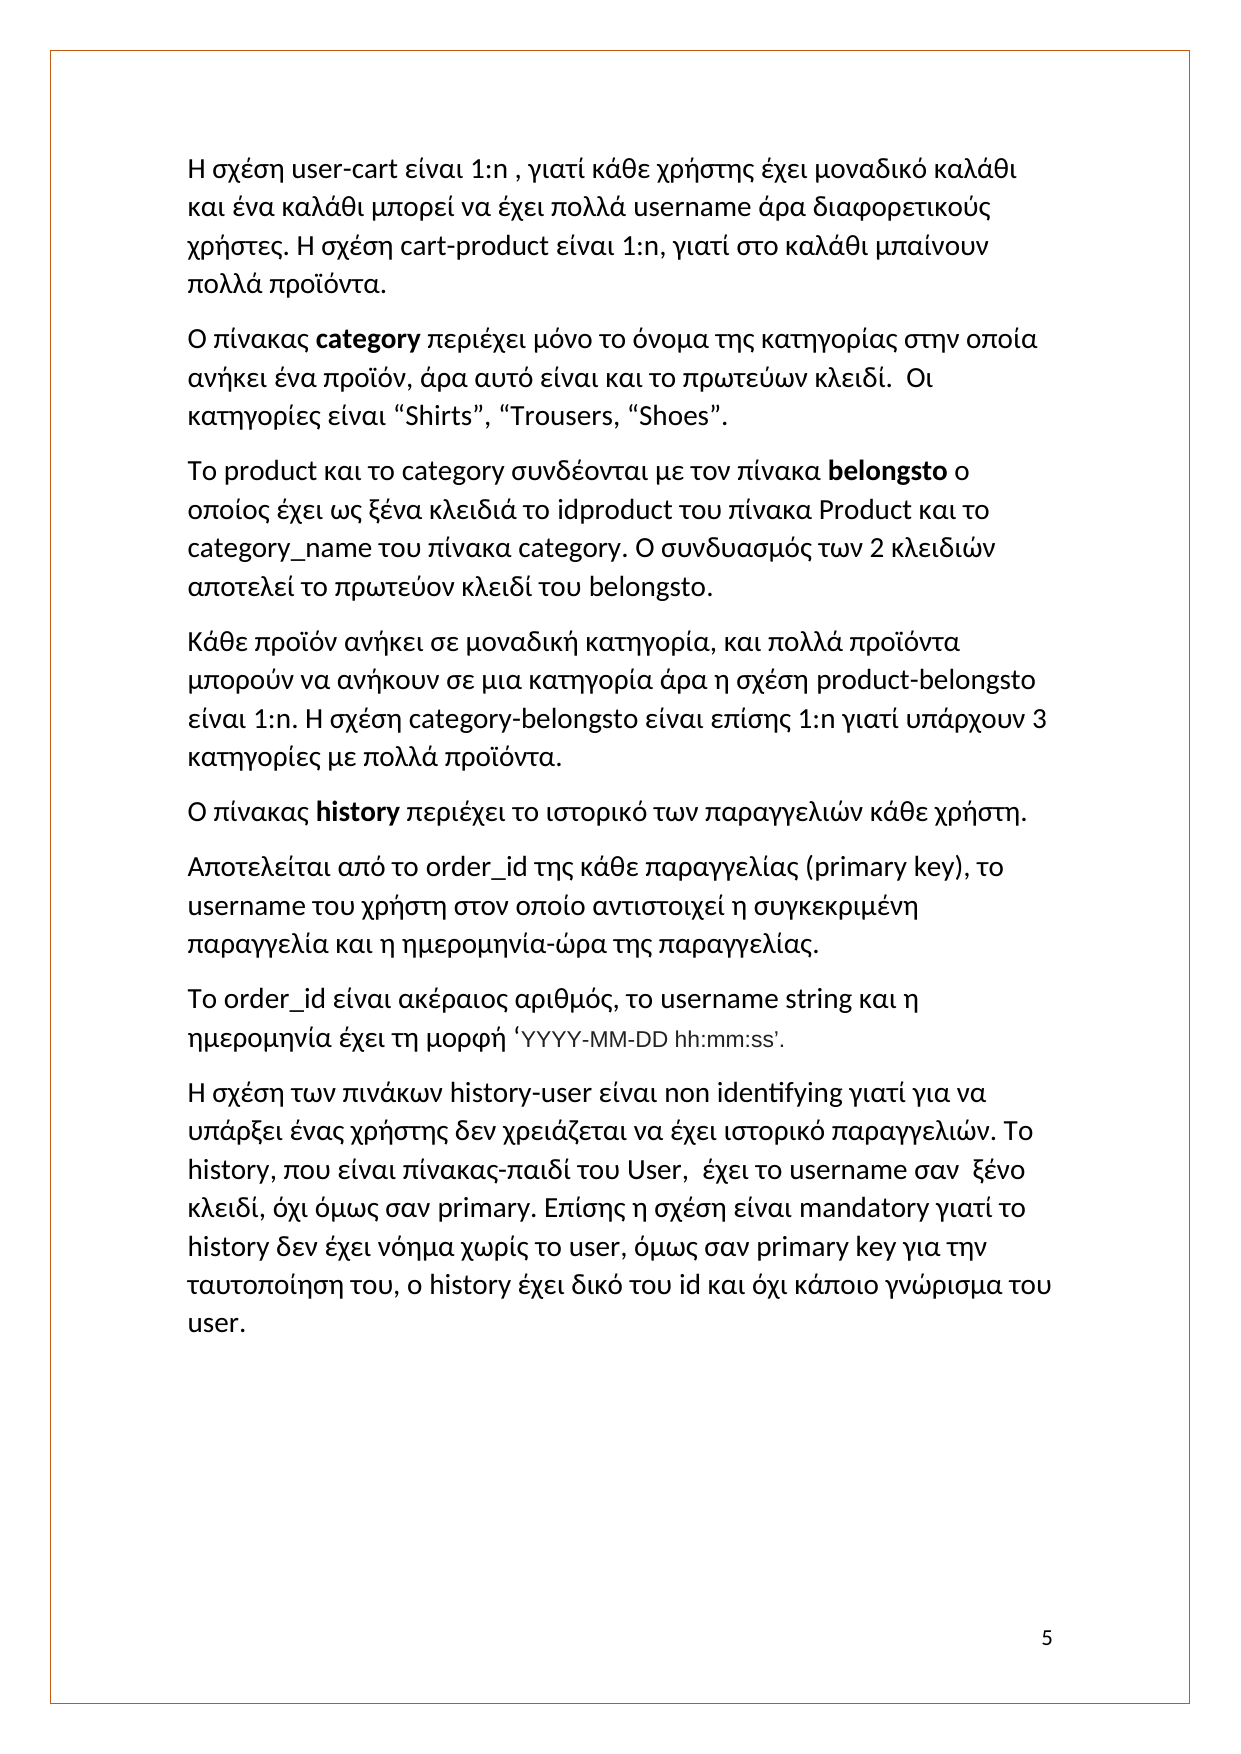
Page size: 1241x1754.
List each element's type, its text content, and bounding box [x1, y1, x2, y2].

text Ο πίνακας history περιέχει το ιστορικό των παραγγελιών κάθε χρήστη. [187, 793, 1053, 829]
text Ο πίνακας category περιέχει μόνο το όνομα της κατηγορίας στην οποία ανήκει ένα προϊόν, άρα αυτό είναι και το πρωτεύων κλειδί. Οι κατηγορίες είναι “Shirts”, “Trousers, “Shoes”. [187, 320, 1053, 433]
text Το order_id είναι ακέραιος αριθμός, το username string και η ημερομηνία έχει τη μορφή ‘YYYY-MM-DD hh:mm:ss’. [187, 980, 1053, 1054]
text Κάθε προϊόν ανήκει σε μοναδική κατηγορία, και πολλά προϊόντα μπορούν να ανήκουν σε μια κατηγορία άρα η σχέση product-belongsto είναι 1:n. Η σχέση category-belongsto είναι επίσης 1:n γιατί υπάρχουν 3 κατηγορίες με πολλά προϊόντα. [187, 623, 1053, 774]
text To product και το category συνδέονται με τον πίνακα belongsto ο οποίος έχει ως ξένα κλειδιά το idproduct του πίνακα Product και το category_name του πίνακα category. Ο συνδυασμός των 2 κλειδιών αποτελεί το πρωτεύον κλειδί του belongsto. [187, 452, 1053, 603]
text Η σχέση των πινάκων history-user είναι non identifying γιατί για να υπάρξει ένας χρήστης δεν χρειάζεται να έχει ιστορικό παραγγελιών. Το history, που είναι πίνακας-παιδί του User, έχει το username σαν ξένο κλειδί, όχι όμως σαν primary. Επίσης η σχέση είναι mandatory γιατί το history δεν έχει νόημα χωρίς το user, όμως σαν primary key για την ταυτοποίηση του, ο history έχει δικό του id και όχι κάποιο γνώρισμα του user. [187, 1074, 1053, 1340]
text Αποτελείται από το order_id της κάθε παραγγελίας (primary key), το username του χρήστη στον οποίο αντιστοιχεί η συγκεκριμένη παραγγελία και η ημερομηνία-ώρα της παραγγελίας. [187, 848, 1053, 961]
text Η σχέση user-cart είναι 1:n , γιατί κάθε χρήστης έχει μοναδικό καλάθι και ένα καλάθι μπορεί να έχει πολλά username άρα διαφορετικούς χρήστες. Η σχέση cart-product είναι 1:n, γιατί στο καλάθι μπαίνουν πολλά προϊόντα. [187, 150, 1053, 301]
